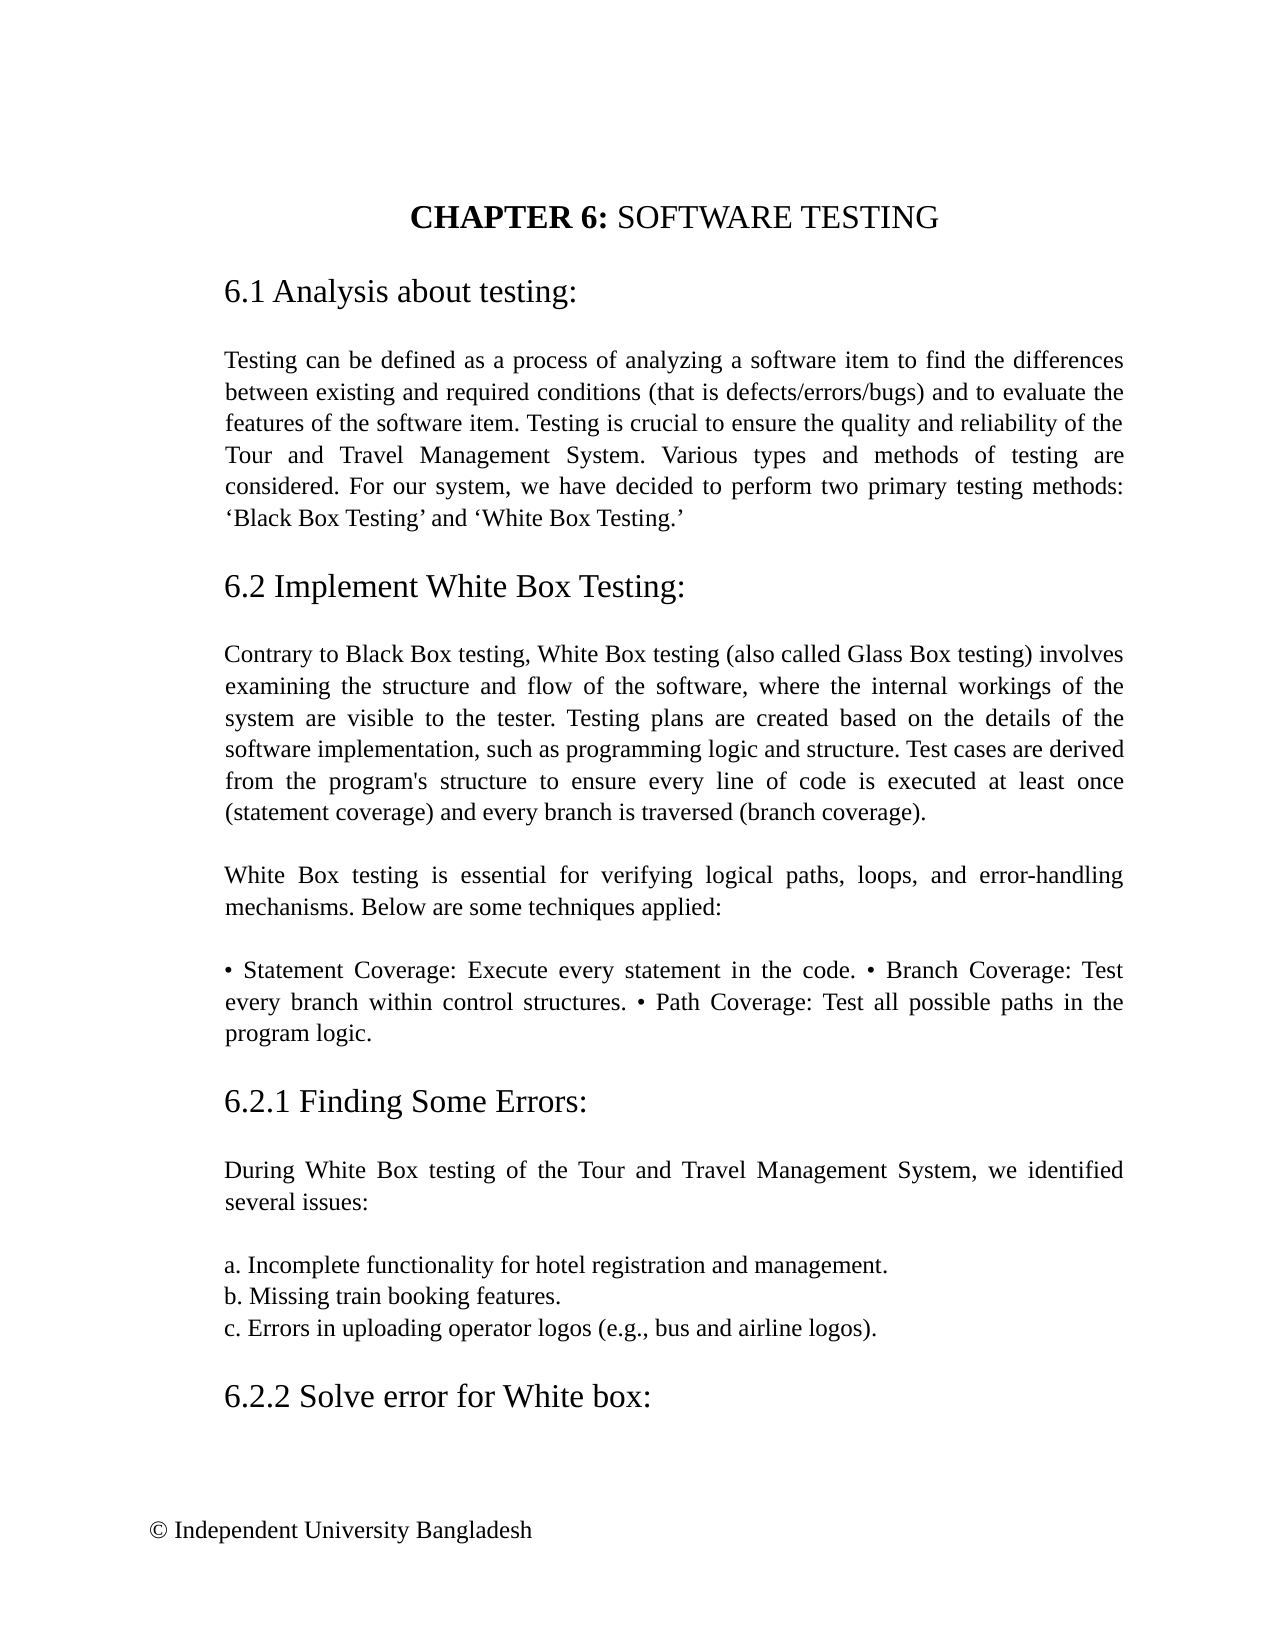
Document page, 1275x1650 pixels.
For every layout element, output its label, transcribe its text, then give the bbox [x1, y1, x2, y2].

list c. Errors in uploading operator logos (e.g., bus and airline logos). [224, 1313, 1125, 1342]
list 6.2.1 Finding Some Errors: [224, 1081, 1125, 1120]
list Testing can be defined as a process of analyzing a software item to find the differences between existing and required conditions (that is defects/errors/bugs) and to evaluate the features of the software item. Testing is crucial to ensure the quality and reliability of the Tour and Travel Management System. Various types and methods of testing are considered. For our system, we have decided to perform two primary testing methods: ‘Black Box Testing’ and ‘White Box Testing.’ [224, 345, 1125, 532]
list a. Incomplete functionality for hotel registration and management. [224, 1250, 1125, 1278]
list 6.2.2 Solve error for White box: [224, 1376, 1125, 1414]
list • Statement Coverage: Execute every statement in the code. • Branch Coverage: Test every branch within control structures. • Path Coverage: Test all possible paths in the program logic. [224, 955, 1125, 1047]
list During White Box testing of the Tour and Travel Management System, we identified several issues: [224, 1155, 1125, 1215]
list CHAPTER 6: SOFTWARE TESTING [224, 198, 1125, 236]
list White Box testing is essential for verifying logical paths, loops, and error-handling mechanisms. Below are some techniques applied: [224, 861, 1125, 921]
list Contrary to Black Box testing, White Box testing (also called Glass Box testing) involves examining the structure and flow of the software, where the internal workings of the system are visible to the tester. Testing plans are created based on the details of the software implementation, such as programming logic and structure. Test cases are derived from the program's structure to ensure every line of code is executed at least once (statement coverage) and every branch is traversed (branch coverage). [224, 639, 1125, 826]
list 6.1 Analysis about testing: [224, 271, 1125, 310]
list b. Missing train booking features. [224, 1281, 1125, 1310]
list 6.2 Implement White Box Testing: [224, 566, 1125, 604]
